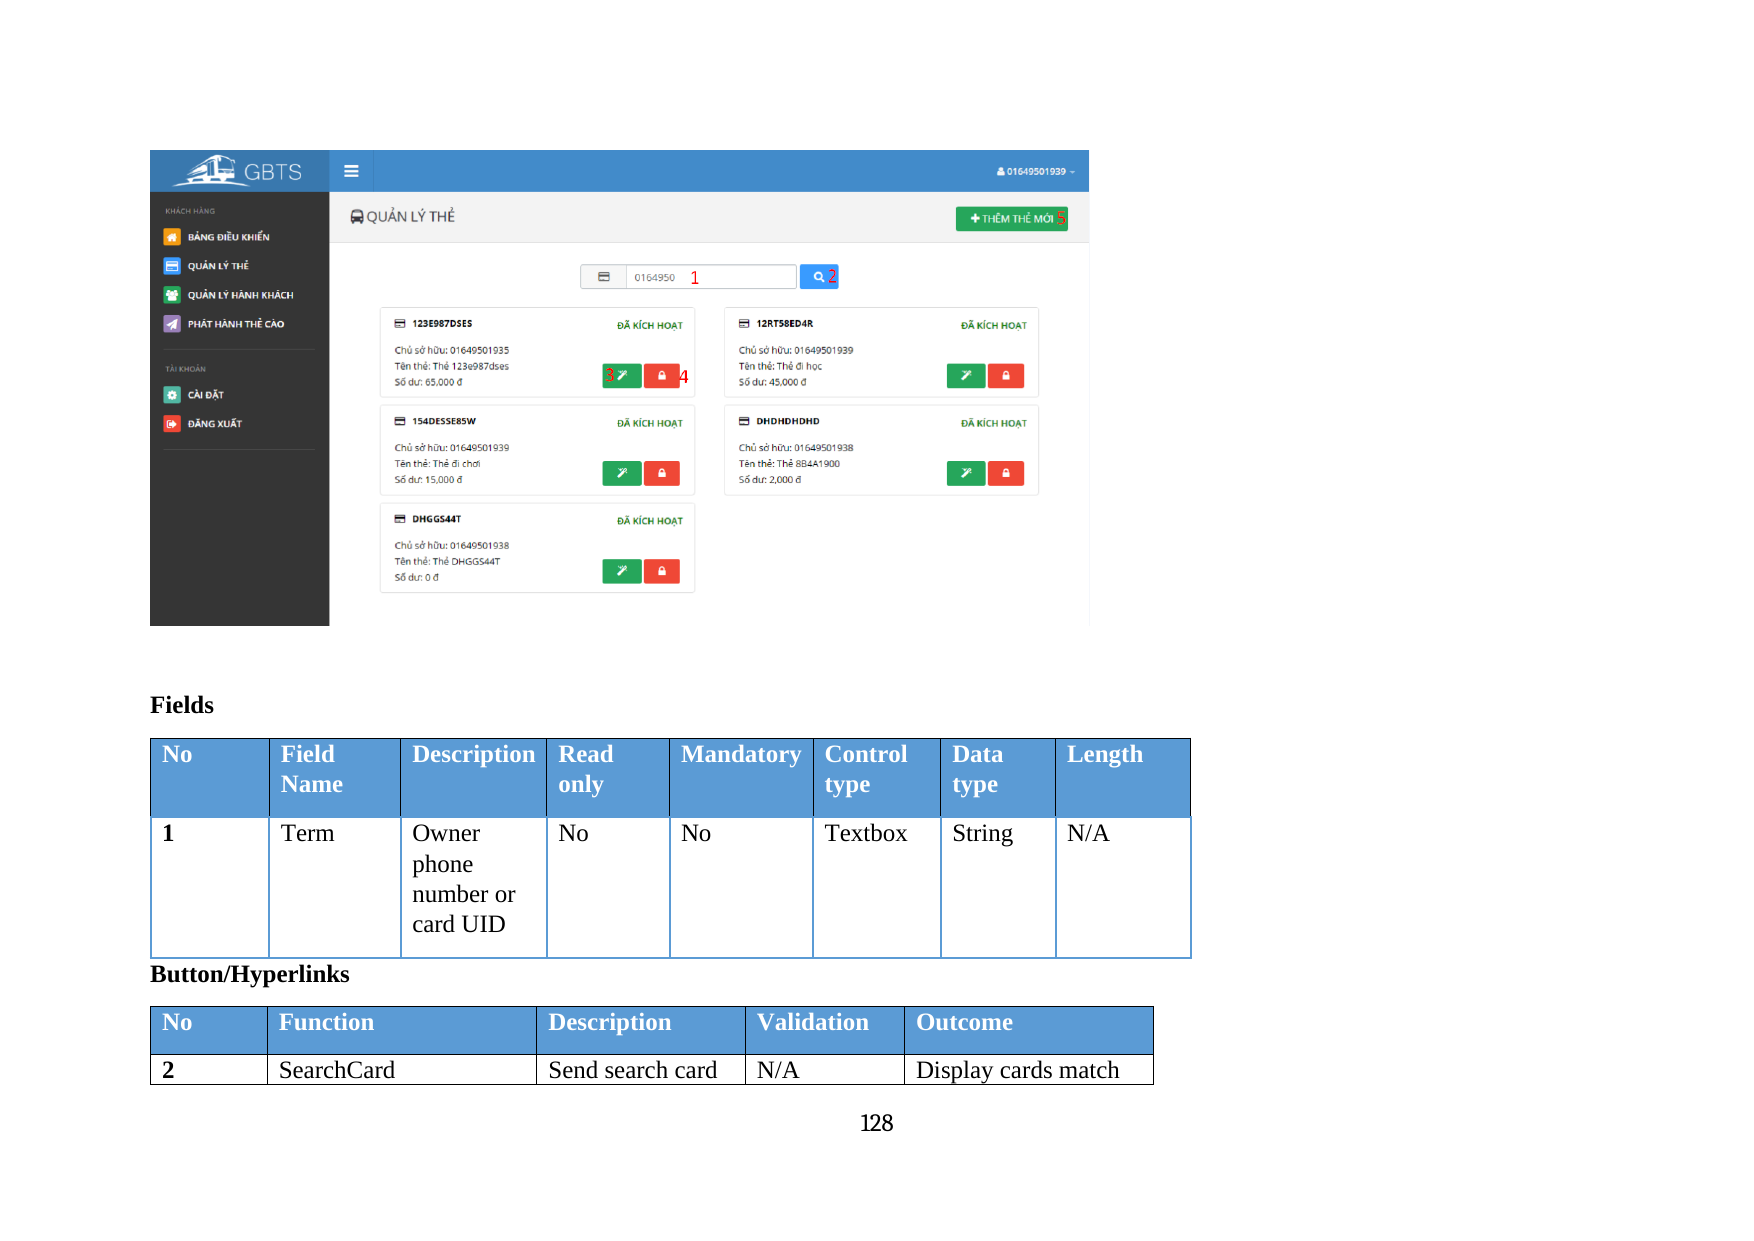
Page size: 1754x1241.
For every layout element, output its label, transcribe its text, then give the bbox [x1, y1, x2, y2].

picture [150, 150, 1090, 626]
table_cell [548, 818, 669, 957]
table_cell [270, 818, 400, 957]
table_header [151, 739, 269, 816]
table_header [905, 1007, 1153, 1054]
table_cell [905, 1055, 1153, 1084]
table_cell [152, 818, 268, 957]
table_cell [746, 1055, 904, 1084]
text Button/Hyperlinks [150, 959, 1604, 987]
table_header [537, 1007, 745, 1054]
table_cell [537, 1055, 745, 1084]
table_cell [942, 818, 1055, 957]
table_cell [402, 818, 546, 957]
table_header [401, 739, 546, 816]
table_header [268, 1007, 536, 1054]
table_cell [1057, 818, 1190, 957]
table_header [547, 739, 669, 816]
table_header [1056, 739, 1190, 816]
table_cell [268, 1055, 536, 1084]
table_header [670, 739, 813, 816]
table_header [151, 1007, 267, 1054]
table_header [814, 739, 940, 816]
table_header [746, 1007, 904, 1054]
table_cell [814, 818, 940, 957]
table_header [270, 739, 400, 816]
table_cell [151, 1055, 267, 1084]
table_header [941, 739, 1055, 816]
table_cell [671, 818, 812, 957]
text Fields [150, 691, 1604, 719]
